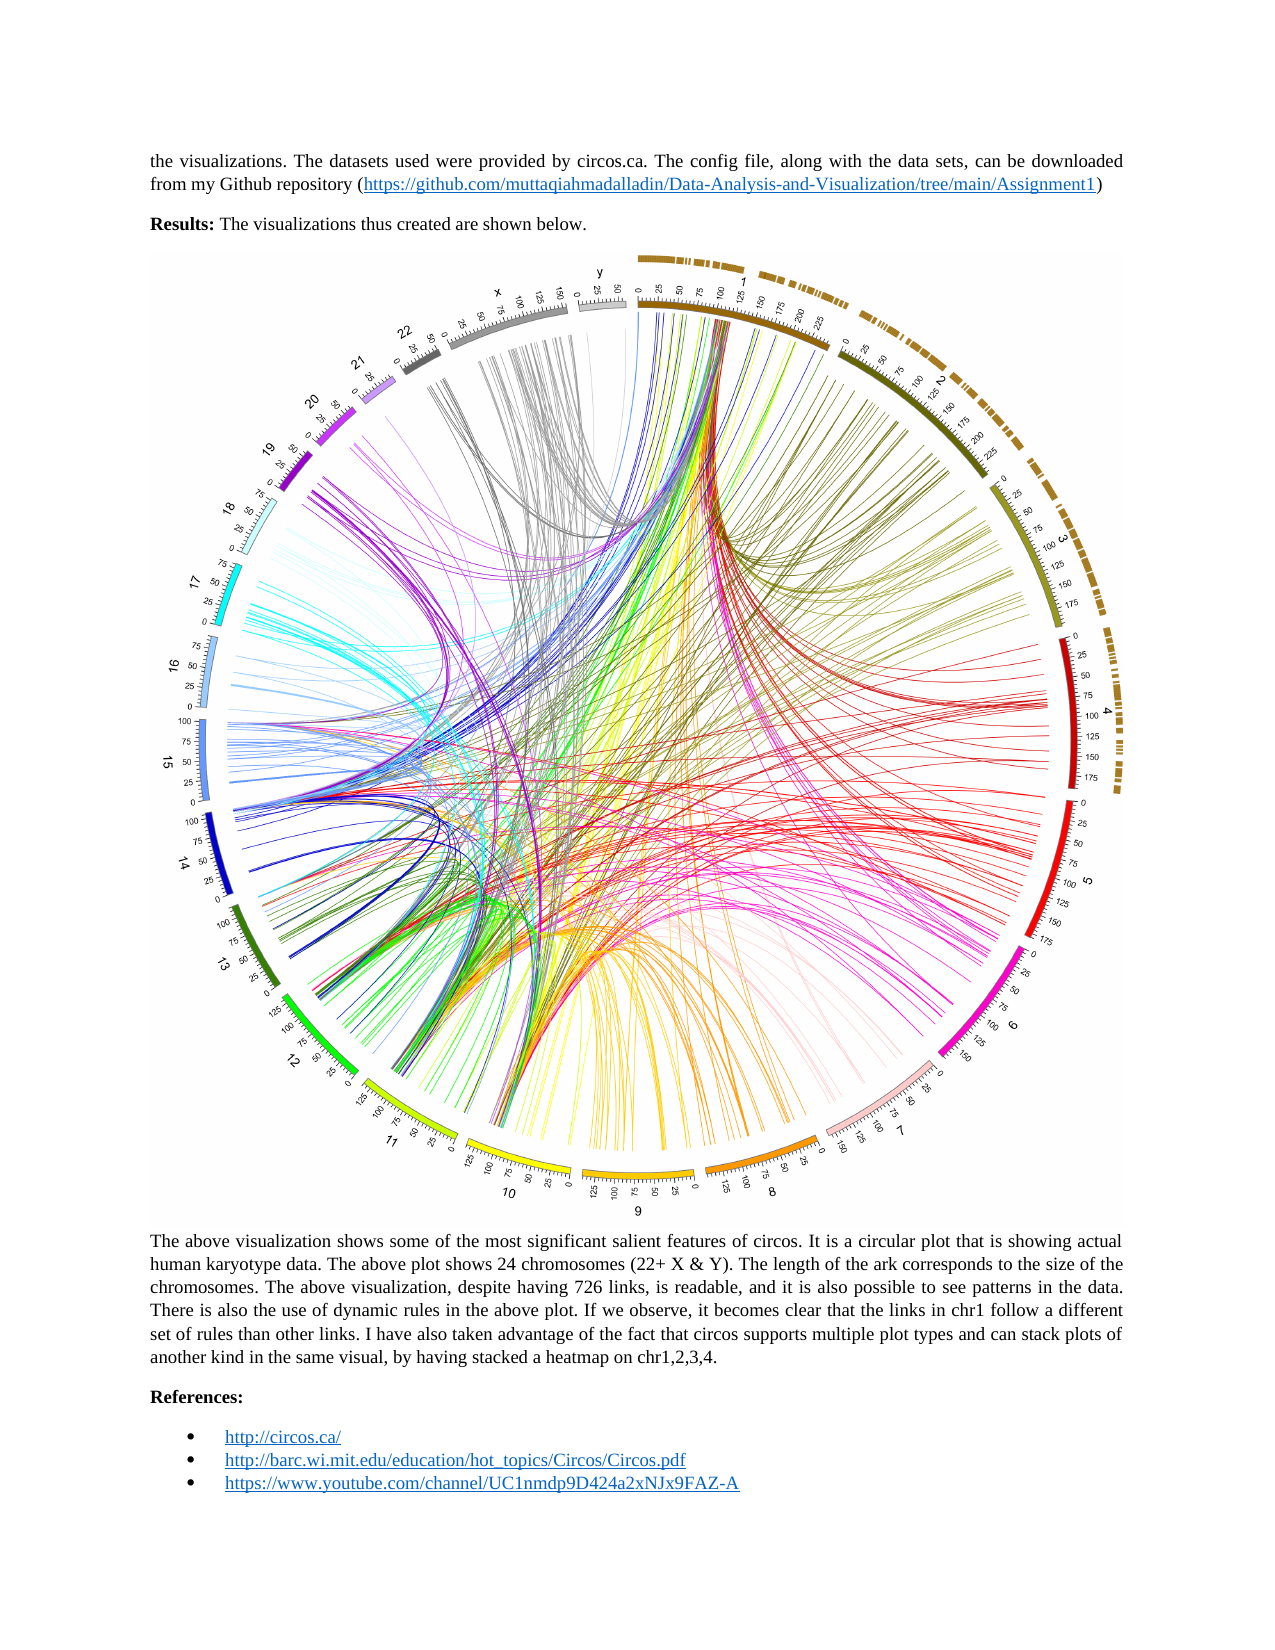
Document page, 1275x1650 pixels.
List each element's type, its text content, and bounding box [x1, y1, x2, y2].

list https://www.youtube.com/channel/UC1nmdp9D424a2xNJx9FAZ-A [187, 1472, 1125, 1494]
picture [150, 253, 1125, 1228]
text Results: The visualizations thus created are shown below. [150, 213, 1125, 235]
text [150, 150, 1125, 195]
list http://barc.wi.mit.edu/education/hot_topics/Circos/Circos.pdf [187, 1449, 1125, 1470]
text The above visualization shows some of the most significant salient features of circos. It is a circular plot that is showing actual human karyotype data. The above plot shows 24 chromosomes (22+ X & Y). The length of the ark corresponds to the size of the chromosomes. The above visualization, despite having 726 links, is readable, and it is also possible to see patterns in the data. There is also the use of dynamic rules in the above plot. If we observe, it becomes clear that the links in chr1 follow a different set of rules than other links. I have also taken advantage of the fact that circos supports multiple plot types and can stack plots of another kind in the same visual, by having stacked a heatmap on chr1,2,3,4. [150, 1228, 1125, 1367]
list http://circos.ca/ [187, 1426, 1125, 1447]
text References: [150, 1386, 1125, 1407]
